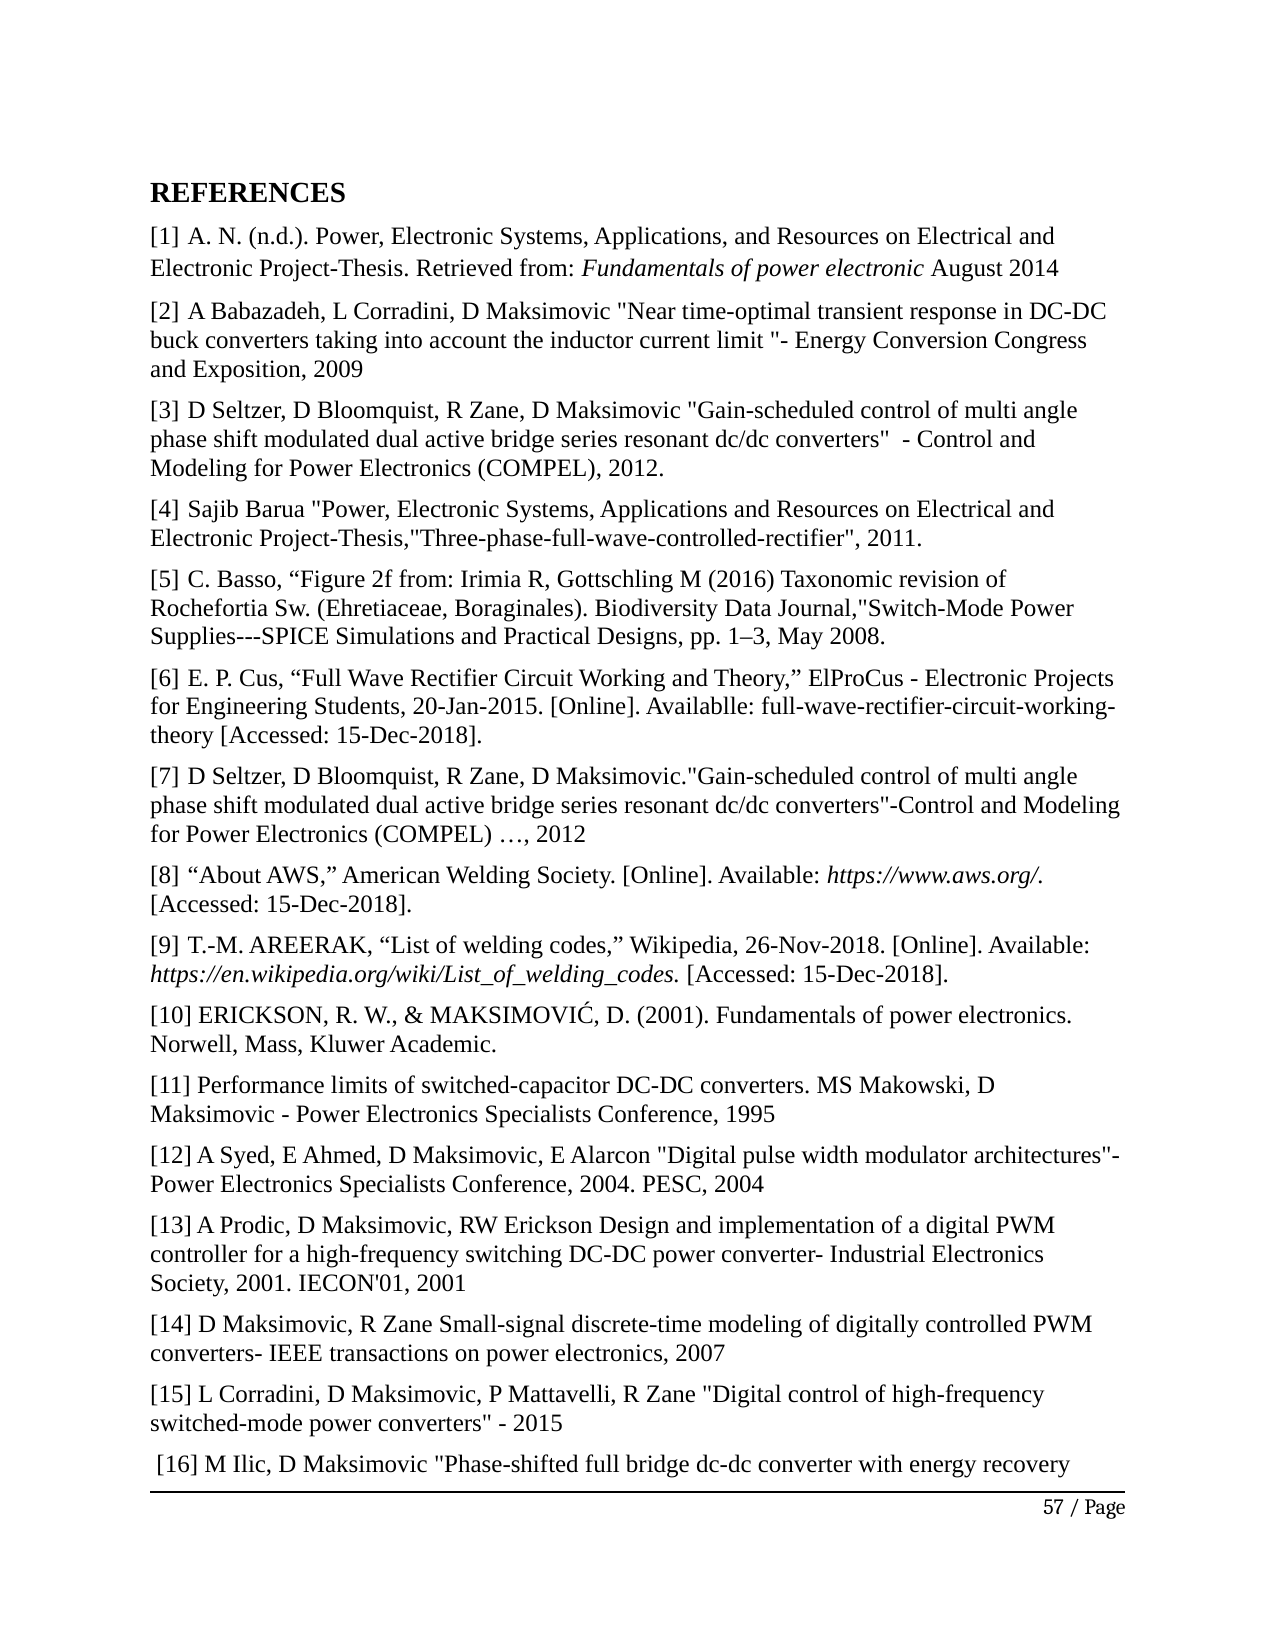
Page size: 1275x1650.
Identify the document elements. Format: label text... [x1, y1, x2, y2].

text [14] D Maksimovic, R Zane Small-signal discrete-time modeling of digitally controlled PWM converters- IEEE transactions on power electronics, 2007 [150, 1309, 1125, 1366]
text [11] Performance limits of switched-capacitor DC-DC converters. MS Makowski, D Maksimovic - Power Electronics Specialists Conference, 1995 [150, 1070, 1125, 1128]
text [12] A Syed, E Ahmed, D Maksimovic, E Alarcon "Digital pulse width modulator architectures"- Power Electronics Specialists Conference, 2004. PESC, 2004 [150, 1140, 1125, 1198]
text [13] A Prodic, D Maksimovic, RW Erickson Design and implementation of a digital PWM controller for a high-frequency switching DC-DC power converter- Industrial Electronics Society, 2001. IECON'01, 2001 [150, 1210, 1125, 1296]
text [6] E. P. Cus, “Full Wave Rectifier Circuit Working and Theory,” ElProCus - Electronic Projects for Engineering Students, 20-Jan-2015. [Online]. Availablle: full-wave-rectifier-circuit-working-theory [Accessed: 15-Dec-2018]. [150, 663, 1125, 749]
text [5] C. Basso, “Figure 2f from: Irimia R, Gottschling M (2016) Taxonomic revision of Rochefortia Sw. (Ehretiaceae, Boraginales). Biodiversity Data Journal,"Switch-Mode Power Supplies---SPICE Simulations and Practical Designs, pp. 1–3, May 2008. [150, 564, 1125, 650]
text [150, 1449, 1125, 1478]
text [15] L Corradini, D Maksimovic, P Mattavelli, R Zane "Digital control of high-frequency switched-mode power converters" - 2015 [150, 1379, 1125, 1436]
text [8] “About AWS,” American Welding Society. [Online]. Available: https://www.aws.org/. [Accessed: 15-Dec-2018]. [150, 860, 1125, 918]
text [2] A Babazadeh, L Corradini, D Maksimovic "Near time-optimal transient response in DC-DC buck converters taking into account the inductor current limit "- Energy Conversion Congress and Exposition, 2009 [150, 296, 1125, 383]
text REFERENCES [150, 175, 1125, 208]
text [9] T.-M. AREERAK, “List of welding codes,” Wikipedia, 26-Nov-2018. [Online]. Available: https://en.wikipedia.org/wiki/List_of_welding_codes. [Accessed: 15-Dec-2018]. [150, 930, 1125, 988]
text [3] D Seltzer, D Bloomquist, R Zane, D Maksimovic "Gain-scheduled control of multi angle phase shift modulated dual active bridge series resonant dc/dc converters" - Control and Modeling for Power Electronics (COMPEL), 2012. [150, 395, 1125, 481]
text [4] Sajib Barua "Power, Electronic Systems, Applications and Resources on Electrical and Electronic Project-Thesis,"Three-phase-full-wave-controlled-rectifier", 2011. [150, 494, 1125, 551]
text [10] ERICKSON, R. W., & MAKSIMOVIĆ, D. (2001). Fundamentals of power electronics. Norwell, Mass, Kluwer Academic. [150, 1000, 1125, 1058]
text [1] A. N. (n.d.). Power, Electronic Systems, Applications, and Resources on Electrical and Electronic Project-Thesis. Retrieved from: Fundamentals of power electronic August 2014 [150, 221, 1125, 284]
text [7] D Seltzer, D Bloomquist, R Zane, D Maksimovic."Gain-scheduled control of multi angle phase shift modulated dual active bridge series resonant dc/dc converters"-Control and Modeling for Power Electronics (COMPEL) …, 2012 [150, 761, 1125, 848]
